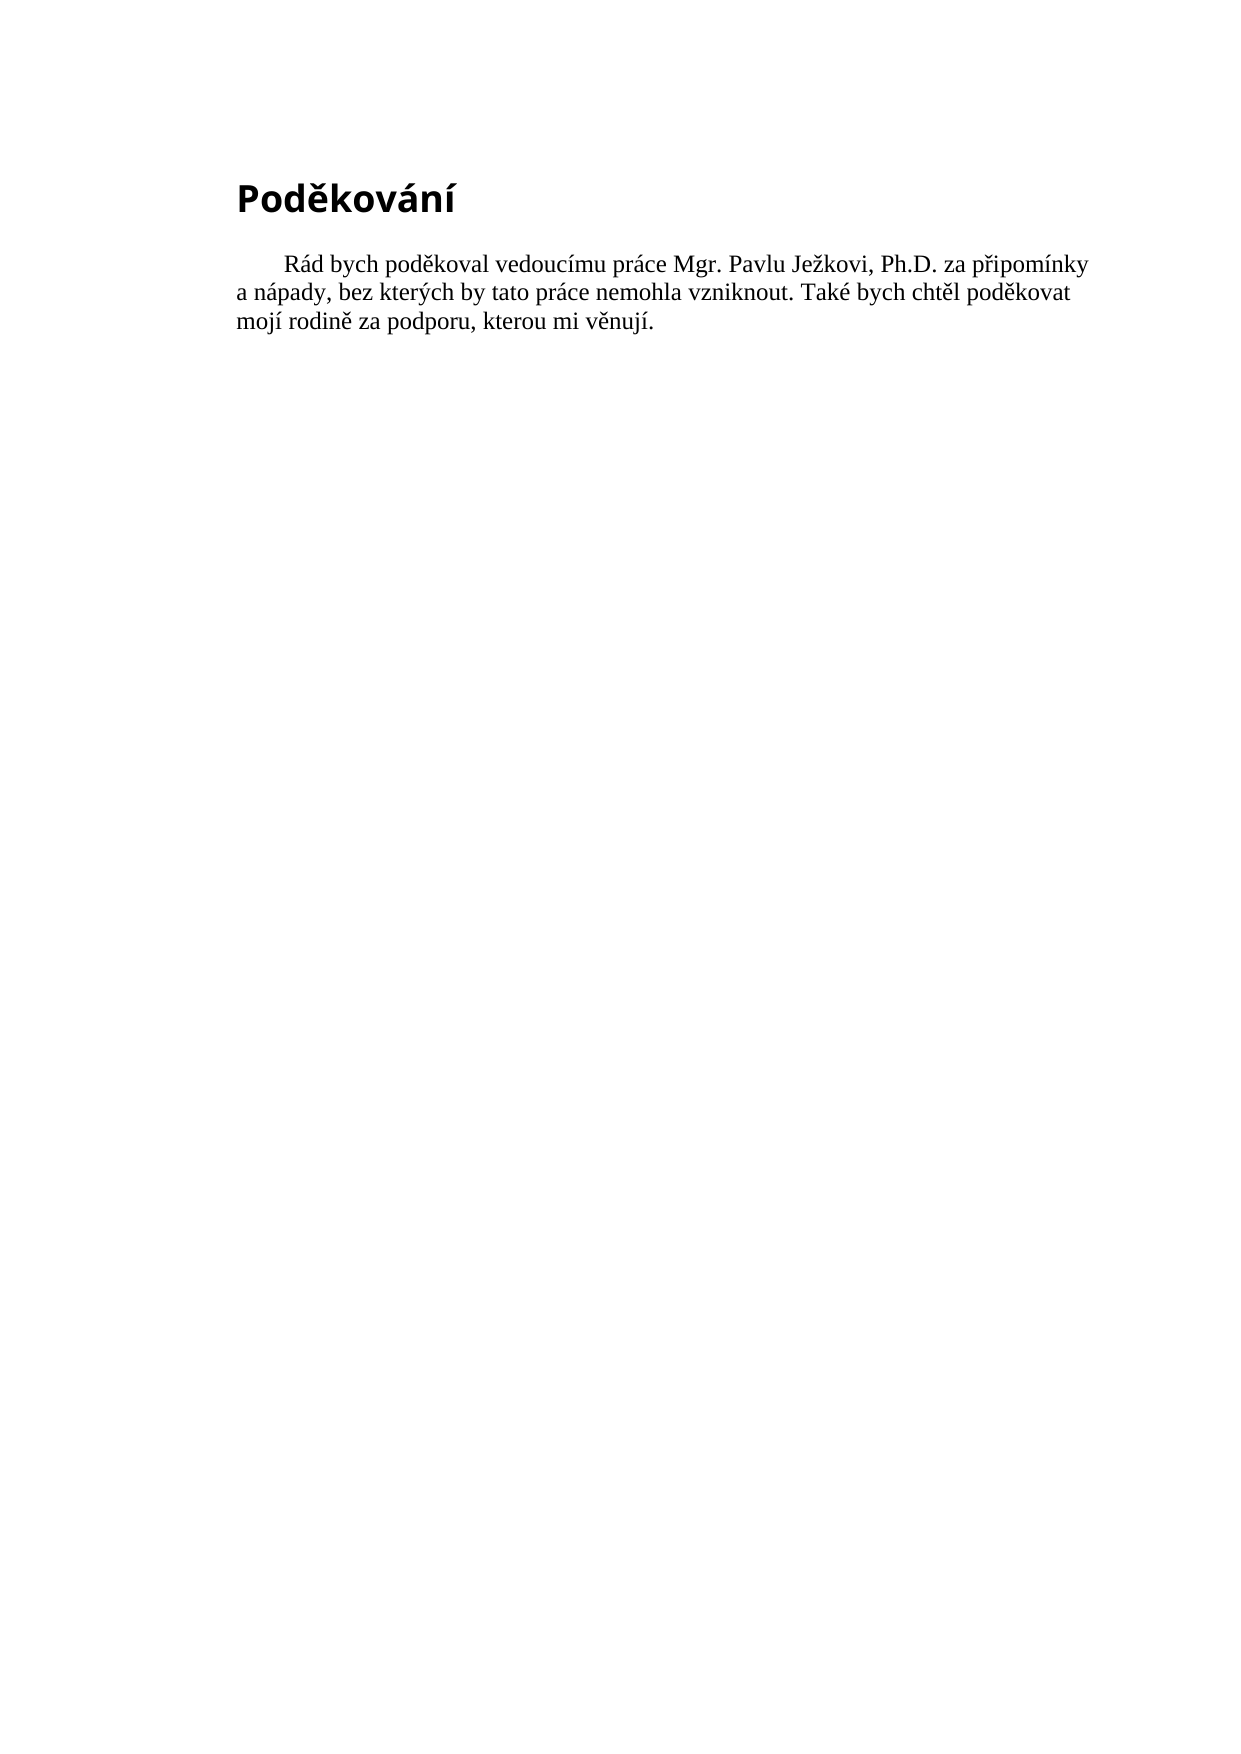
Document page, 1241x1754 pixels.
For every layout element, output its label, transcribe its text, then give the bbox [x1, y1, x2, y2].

text Rád bych poděkoval vedoucímu práce Mgr. Pavlu Ježkovi, Ph.D. za připomínky a nápady, bez kterých by tato práce nemohla vzniknout. Také bych chtěl poděkovat mojí rodině za podporu, kterou mi věnují. [236, 249, 1092, 335]
subtitle Poděkování [236, 173, 1092, 224]
